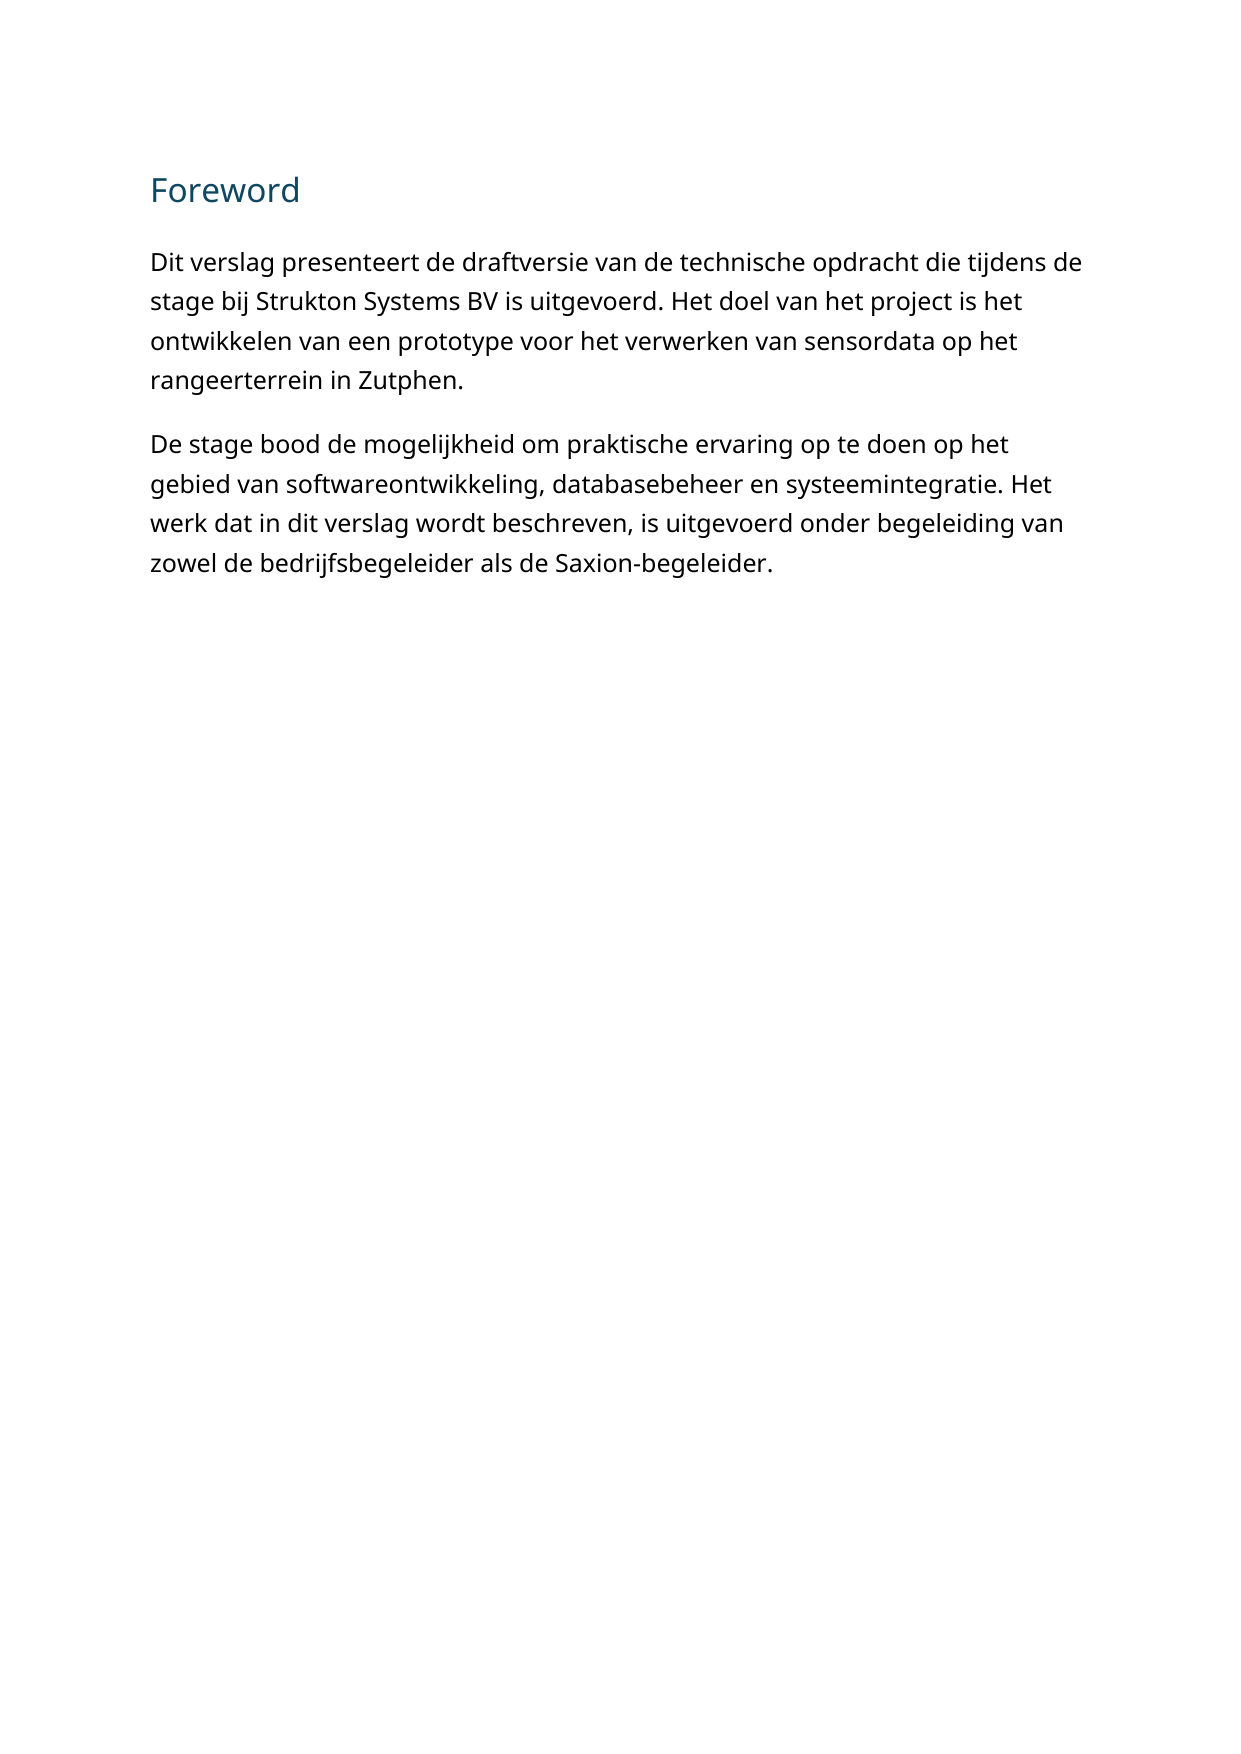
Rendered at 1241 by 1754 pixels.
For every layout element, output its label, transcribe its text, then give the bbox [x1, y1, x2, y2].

subtitle Foreword [150, 167, 1090, 212]
text Dit verslag presenteert de draftversie van de technische opdracht die tijdens de stage bij Strukton Systems BV is uitgevoerd. Het doel van het project is het ontwikkelen van een prototype voor het verwerken van sensordata op het rangeerterrein in Zutphen. [150, 244, 1090, 397]
text De stage bood de mogelijkheid om praktische ervaring op te doen op het gebied van softwareontwikkeling, databasebeheer en systeemintegratie. Het werk dat in dit verslag wordt beschreven, is uitgevoerd onder begeleiding van zowel de bedrijfsbegeleider als de Saxion-begeleider. [150, 427, 1090, 580]
